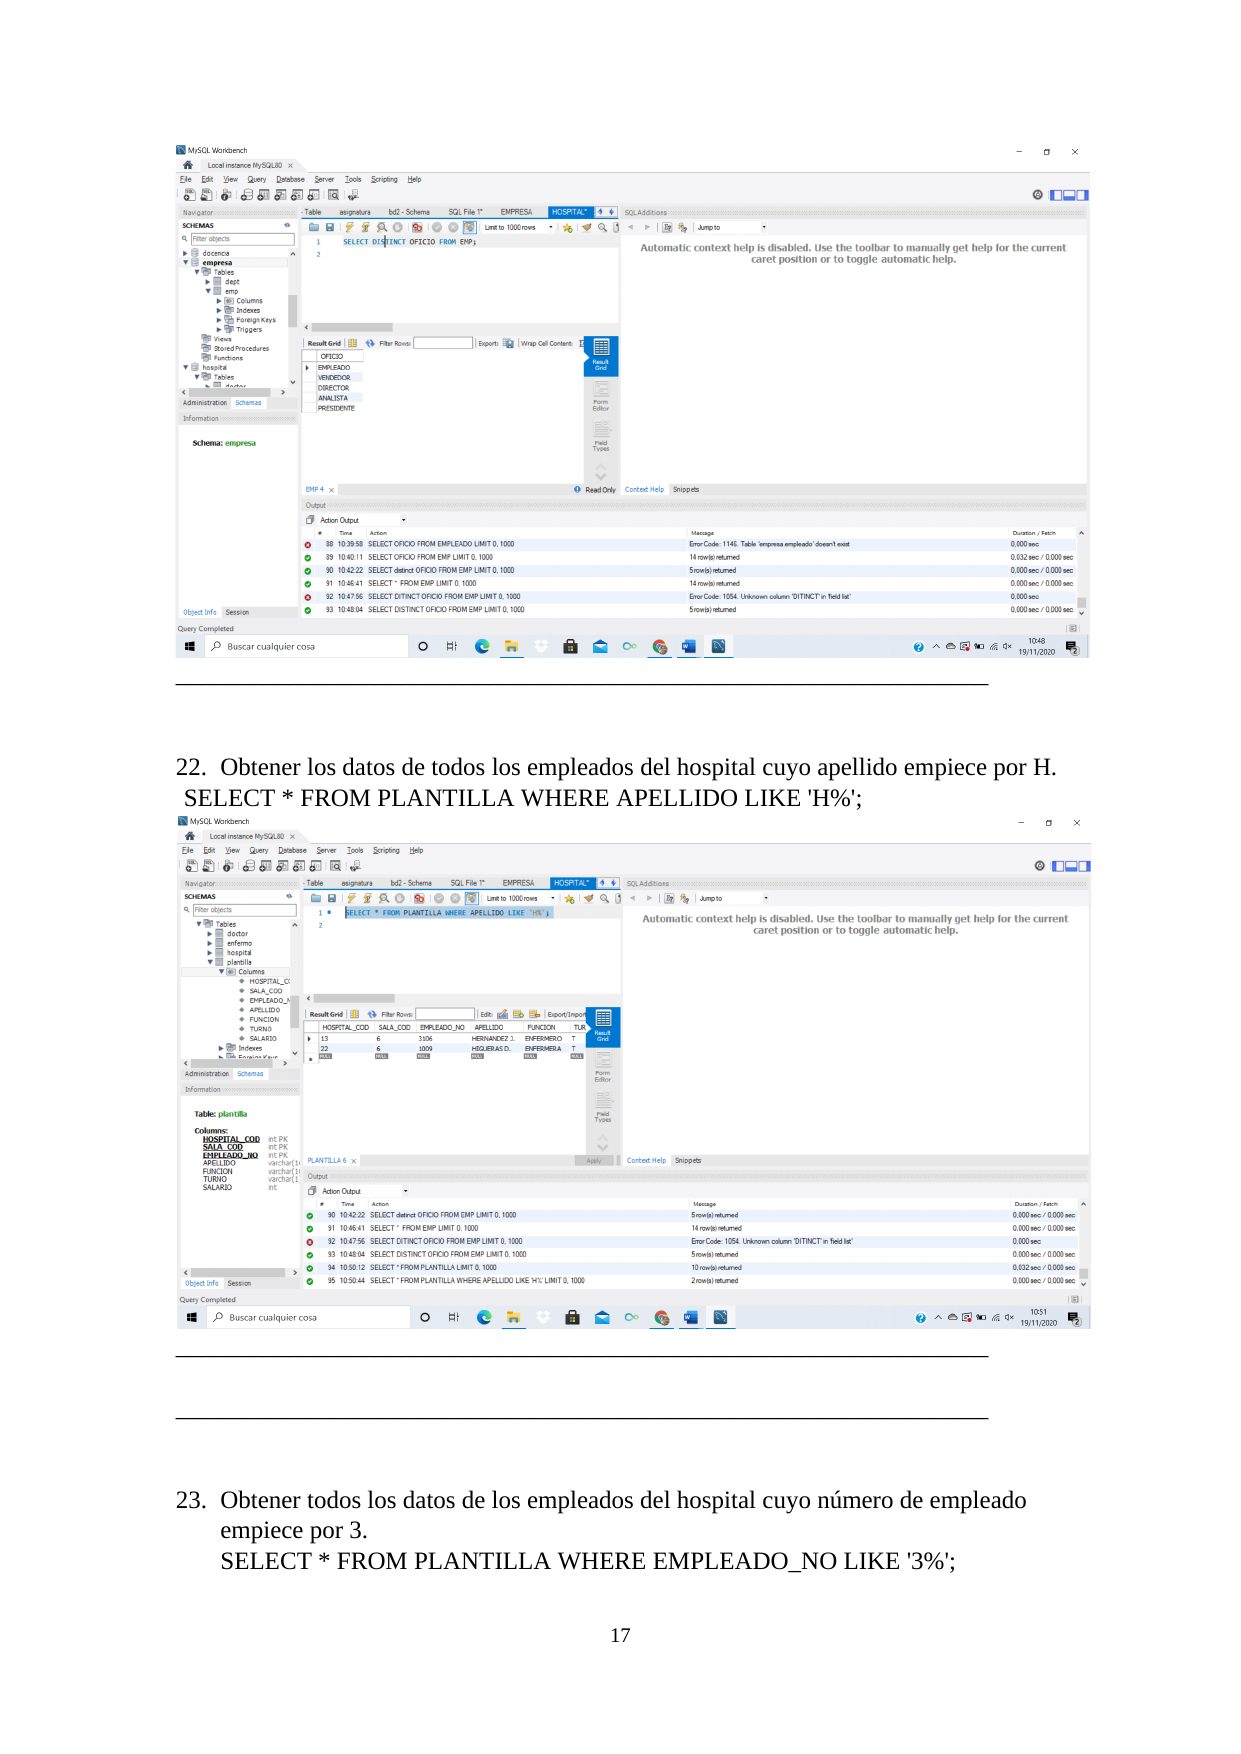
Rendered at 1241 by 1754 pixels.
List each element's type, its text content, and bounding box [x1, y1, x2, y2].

text _________________________________________________________________ [176, 1331, 1064, 1359]
picture [177, 814, 1092, 1329]
text SELECT * FROM PLANTILLA WHERE APELLIDO LIKE 'H%'; [177, 783, 1071, 812]
list Obtener todos los datos de los empleados del hospital cuyo número de empleado empiece por 3. [176, 1486, 1064, 1544]
list Obtener los datos de todos los empleados del hospital cuyo apellido empiece por H. [176, 752, 1064, 781]
text SELECT * FROM PLANTILLA WHERE EMPLEADO_NO LIKE '3%'; [220, 1546, 1064, 1575]
picture [175, 143, 1090, 658]
text _________________________________________________________________ [176, 659, 1064, 688]
text _________________________________________________________________ [176, 1393, 1064, 1421]
